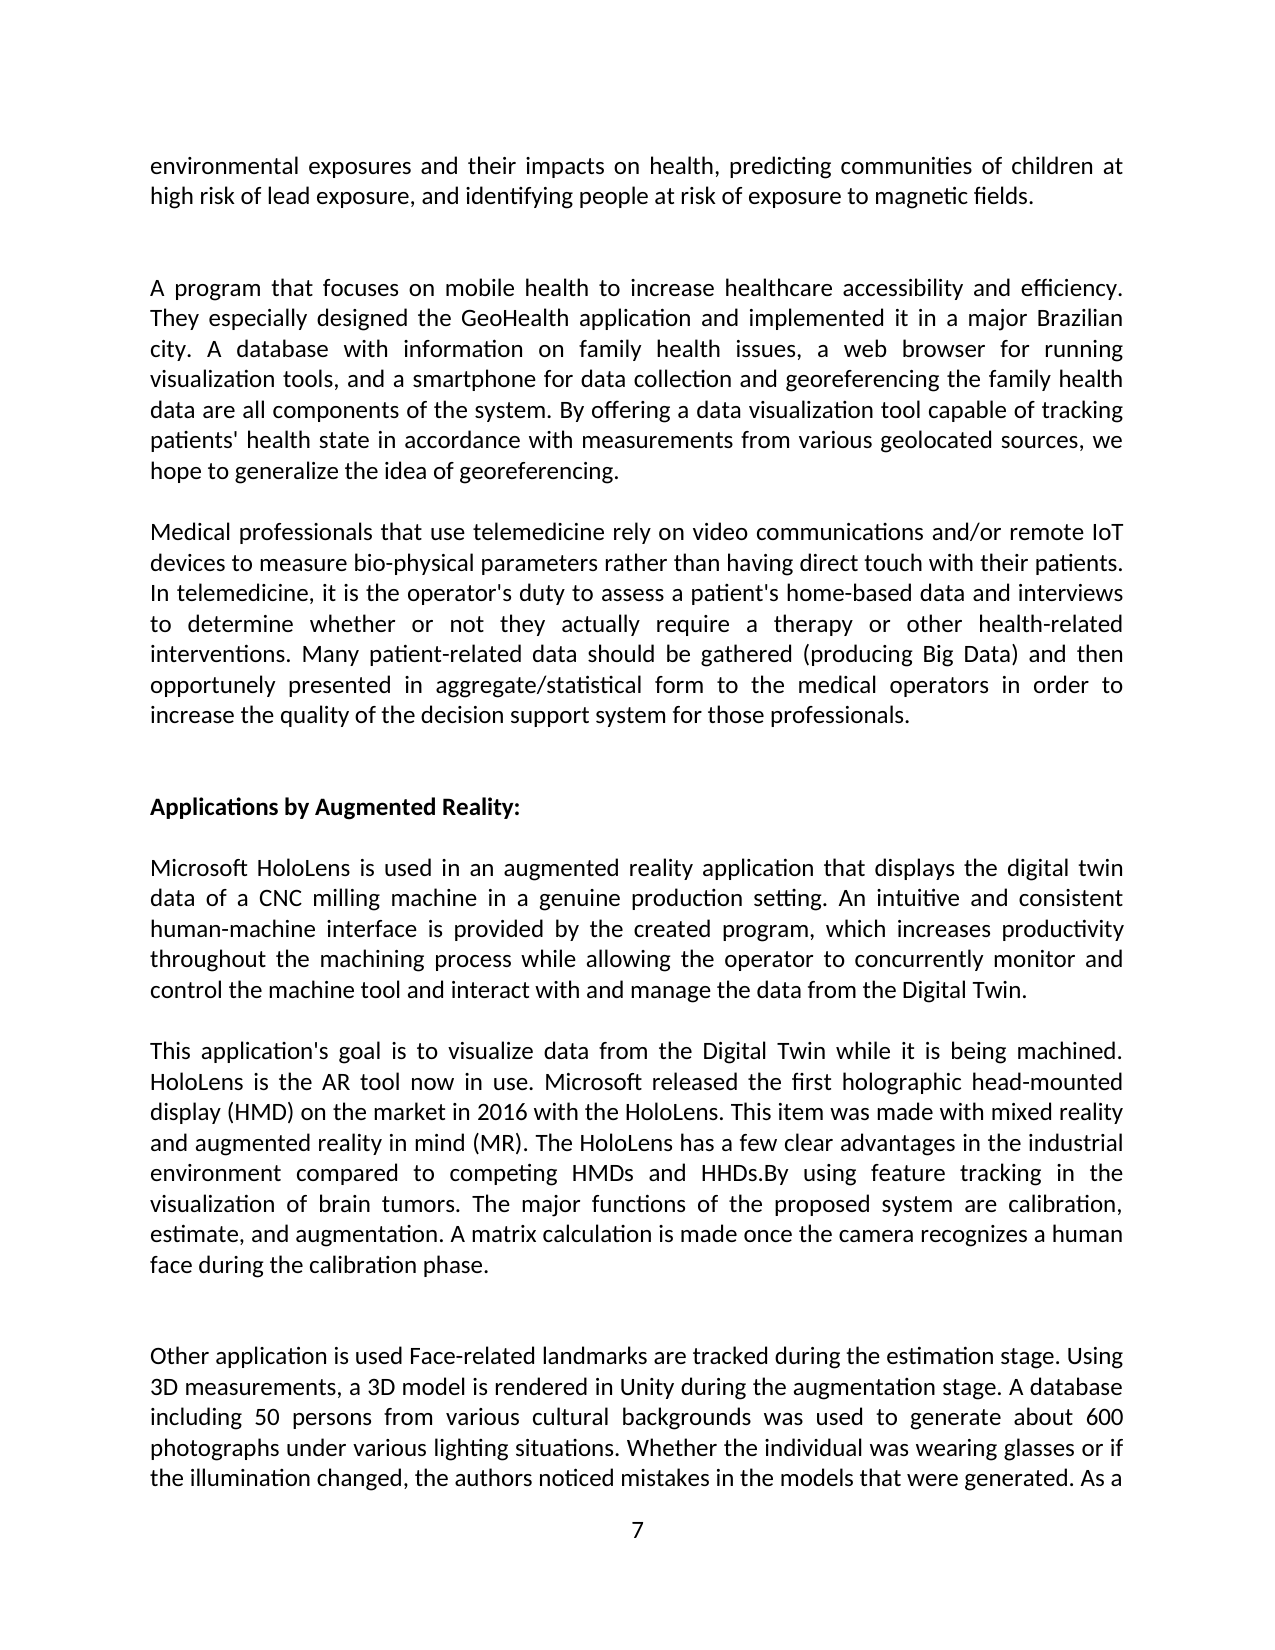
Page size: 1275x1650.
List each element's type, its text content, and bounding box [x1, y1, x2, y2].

text A program that focuses on mobile health to increase healthcare accessibility and efficiency. They especially designed the GeoHealth application and implemented it in a major Brazilian city. A database with information on family health issues, a web browser for running visualization tools, and a smartphone for data collection and georeferencing the family health data are all components of the system. By offering a data visualization tool capable of tracking patients' health state in accordance with measurements from various geolocated sources, we hope to generalize the idea of georeferencing. [150, 272, 1125, 486]
text Applications by Augmented Reality: [150, 791, 1125, 821]
text Microsoft HoloLens is used in an augmented reality application that displays the digital twin data of a CNC milling machine in a genuine production setting. An intuitive and consistent human-machine interface is provided by the created program, which increases productivity throughout the machining process while allowing the operator to concurrently monitor and control the machine tool and interact with and manage the data from the Digital Twin. [150, 852, 1125, 1004]
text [150, 150, 1125, 211]
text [150, 1340, 1125, 1493]
text Medical professionals that use telemedicine rely on video communications and/or remote IoT devices to measure bio-physical parameters rather than having direct touch with their patients. In telemedicine, it is the operator's duty to assess a patient's home-based data and interviews to determine whether or not they actually require a therapy or other health-related interventions. Many patient-related data should be gathered (producing Big Data) and then opportunely presented in aggregate/statistical form to the medical operators in order to increase the quality of the decision support system for those professionals. [150, 516, 1125, 730]
text This application's goal is to visualize data from the Digital Twin while it is being machined. HoloLens is the AR tool now in use. Microsoft released the first holographic head-mounted display (HMD) on the market in 2016 with the HoloLens. This item was made with mixed reality and augmented reality in mind (MR). The HoloLens has a few clear advantages in the industrial environment compared to competing HMDs and HHDs.By using feature tracking in the visualization of brain tumors. The major functions of the proposed system are calibration, estimate, and augmentation. A matrix calculation is made once the camera recognizes a human face during the calibration phase. [150, 1035, 1125, 1279]
